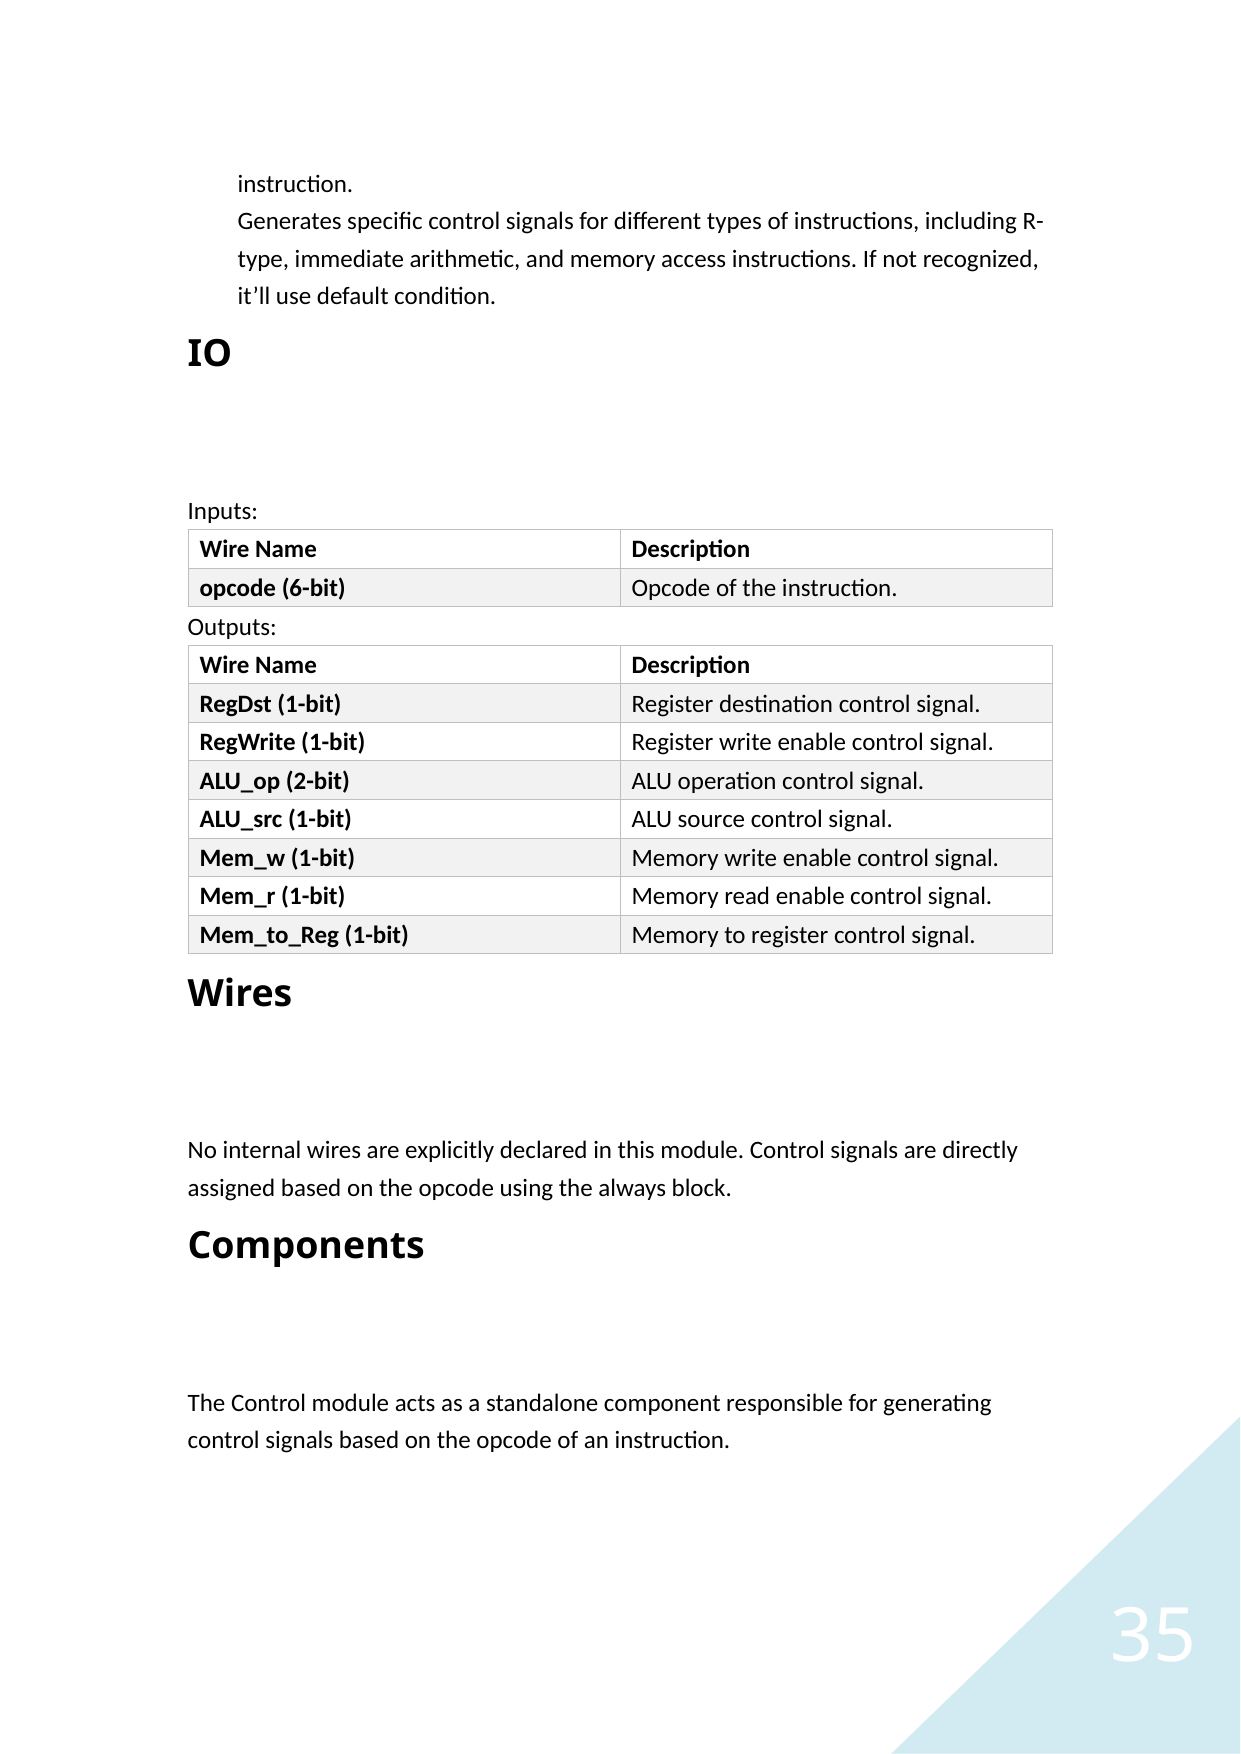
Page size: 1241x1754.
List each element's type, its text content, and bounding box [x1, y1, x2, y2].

table_header Wire Name [189, 530, 620, 568]
table_cell opcode (6-bit) [189, 569, 620, 606]
subtitle Wires [187, 954, 1053, 1029]
table_cell Memory to register control signal. [621, 916, 1052, 953]
table_cell RegWrite (1-bit) [189, 723, 620, 760]
table_cell Mem_to_Reg (1-bit) [189, 916, 620, 953]
table_cell Mem_r (1-bit) [189, 877, 620, 914]
subtitle Components [187, 1206, 1053, 1281]
table_cell RegDst (1-bit) [189, 684, 620, 722]
table_cell Mem_w (1-bit) [189, 839, 620, 876]
table_cell ALU source control signal. [621, 800, 1052, 837]
subtitle IO [187, 314, 1053, 389]
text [237, 164, 1053, 202]
table_cell Opcode of the instruction. [621, 569, 1052, 606]
text The Control module acts as a standalone component responsible for generating control signals based on the opcode of an instruction. [187, 1383, 1053, 1458]
text No internal wires are explicitly declared in this module. Control signals are directly assigned based on the opcode using the always block. [187, 1131, 1053, 1206]
table_header Wire Name [189, 646, 620, 683]
text Generates specific control signals for different types of instructions, including R-type, immediate arithmetic, and memory access instructions. If not recognized, it’ll use default condition. [237, 202, 1053, 314]
table_cell Register write enable control signal. [621, 723, 1052, 760]
text Outputs: [187, 607, 1053, 645]
table_cell Memory write enable control signal. [621, 839, 1052, 876]
table_cell Memory read enable control signal. [621, 877, 1052, 914]
text Inputs: [187, 492, 1053, 529]
table_cell ALU_src (1-bit) [189, 800, 620, 837]
table_cell ALU operation control signal. [621, 761, 1052, 799]
table_cell Register destination control signal. [621, 684, 1052, 722]
table_header Description [621, 646, 1052, 683]
table_header Description [621, 530, 1052, 568]
table_cell ALU_op (2-bit) [189, 761, 620, 799]
